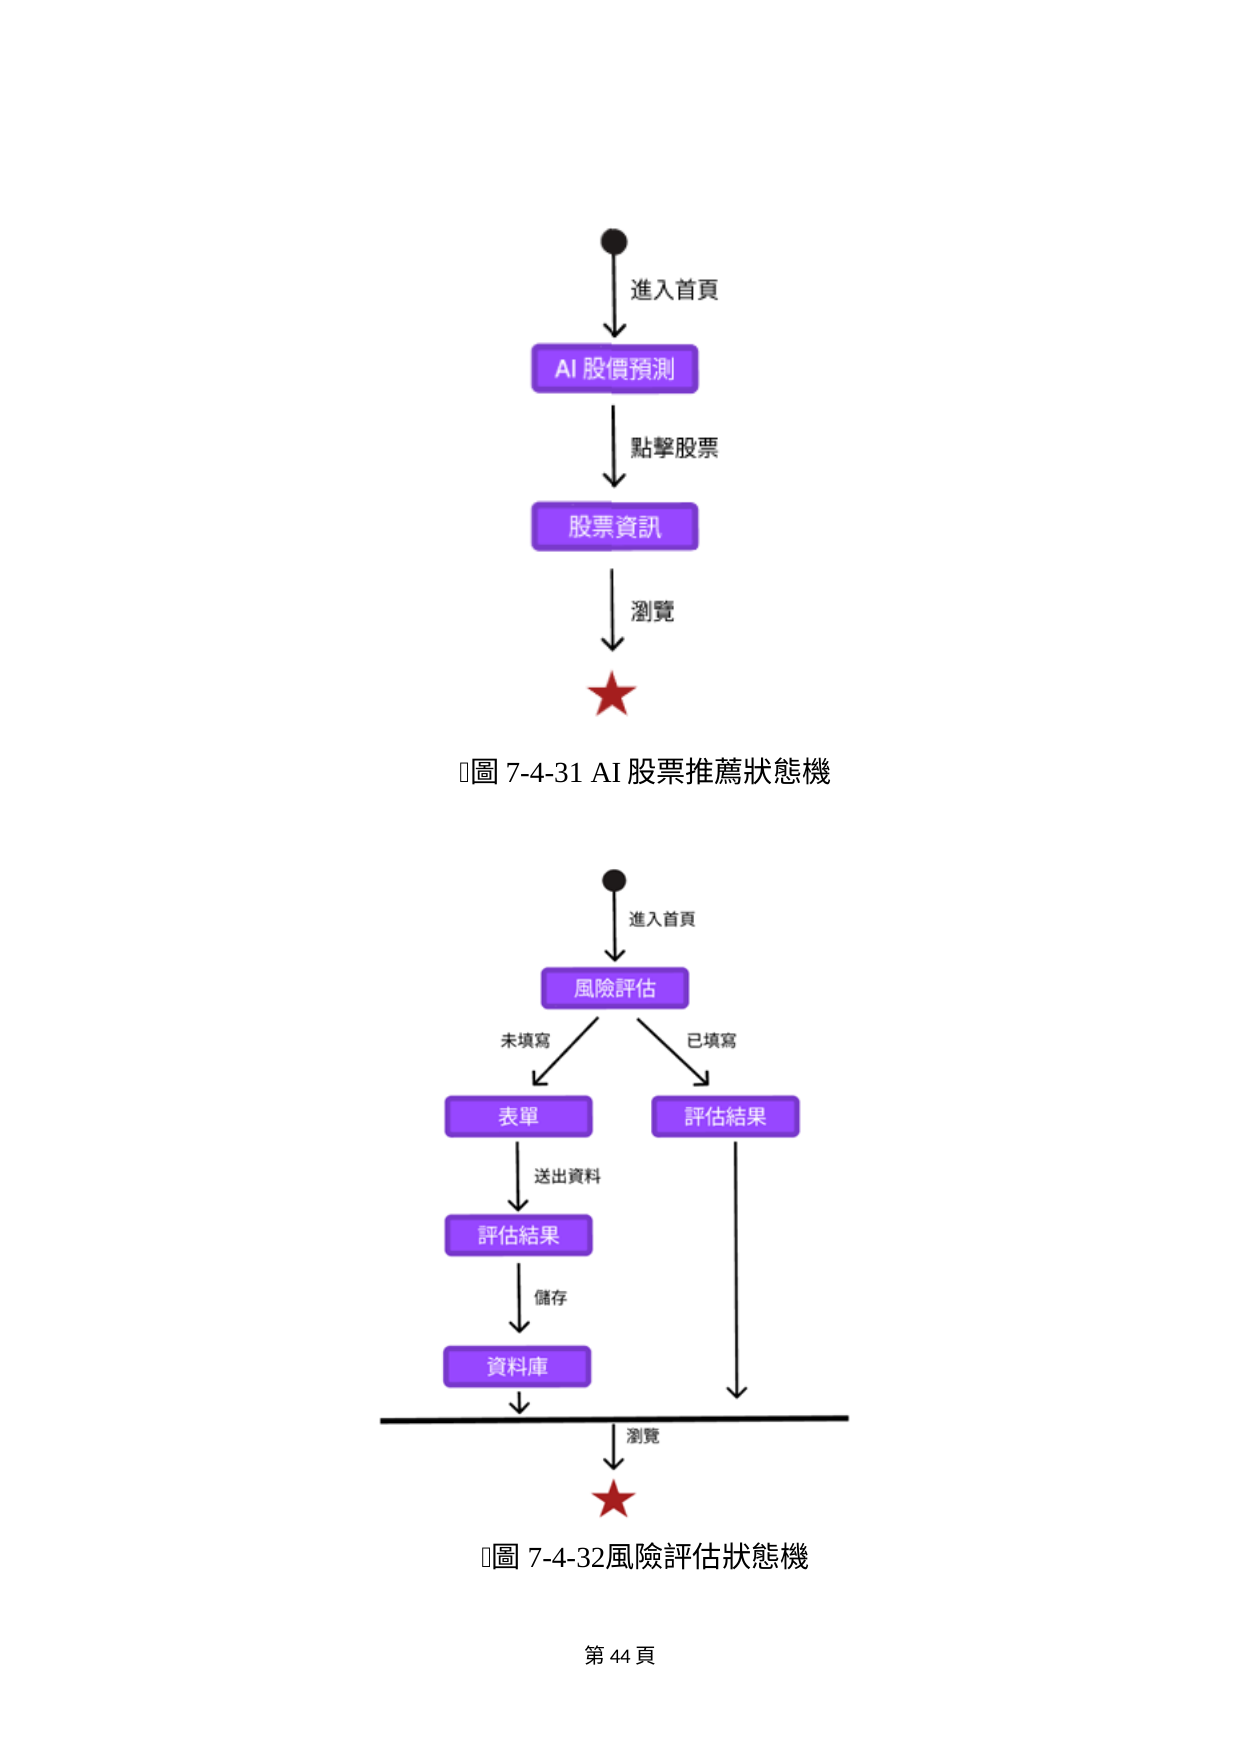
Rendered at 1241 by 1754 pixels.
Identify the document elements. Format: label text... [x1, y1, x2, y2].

picture [432, 129, 808, 749]
picture [326, 857, 914, 1532]
